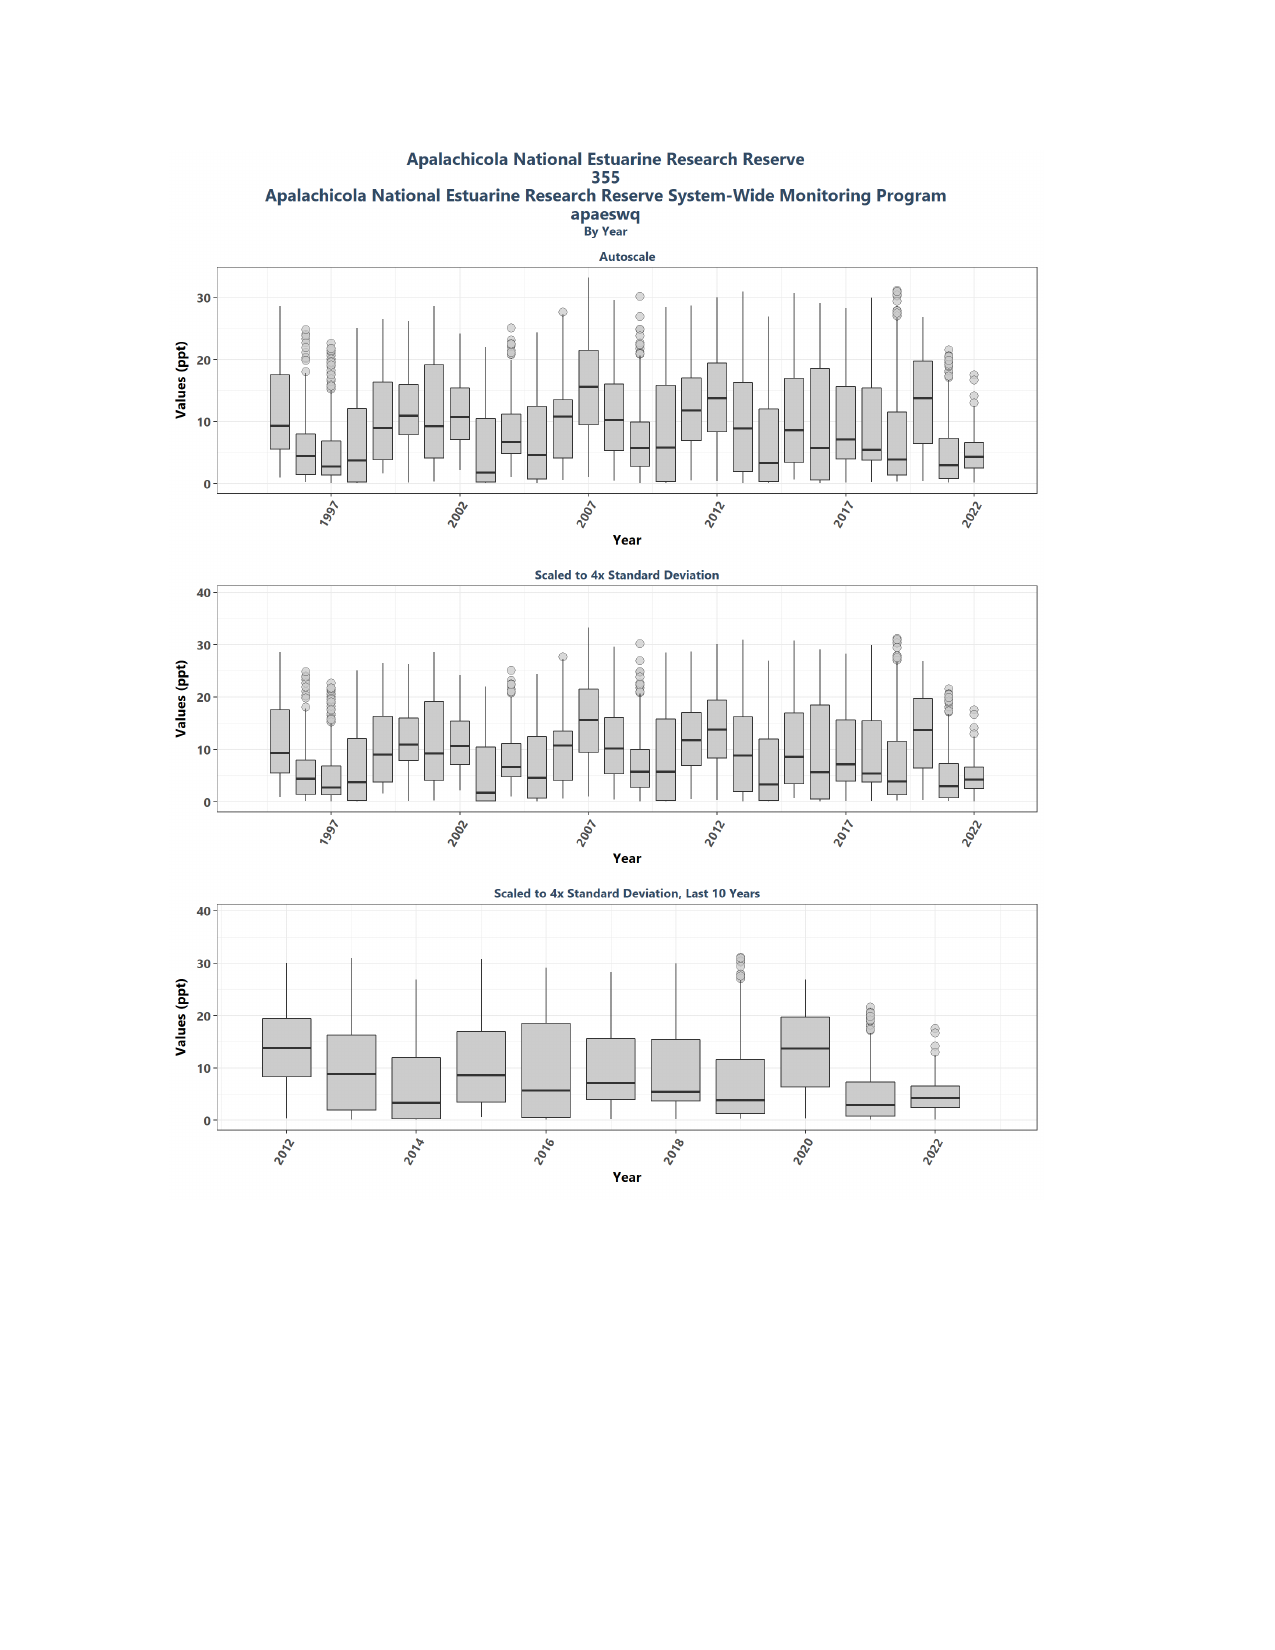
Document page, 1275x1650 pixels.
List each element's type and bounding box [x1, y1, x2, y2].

picture [168, 150, 1044, 1200]
